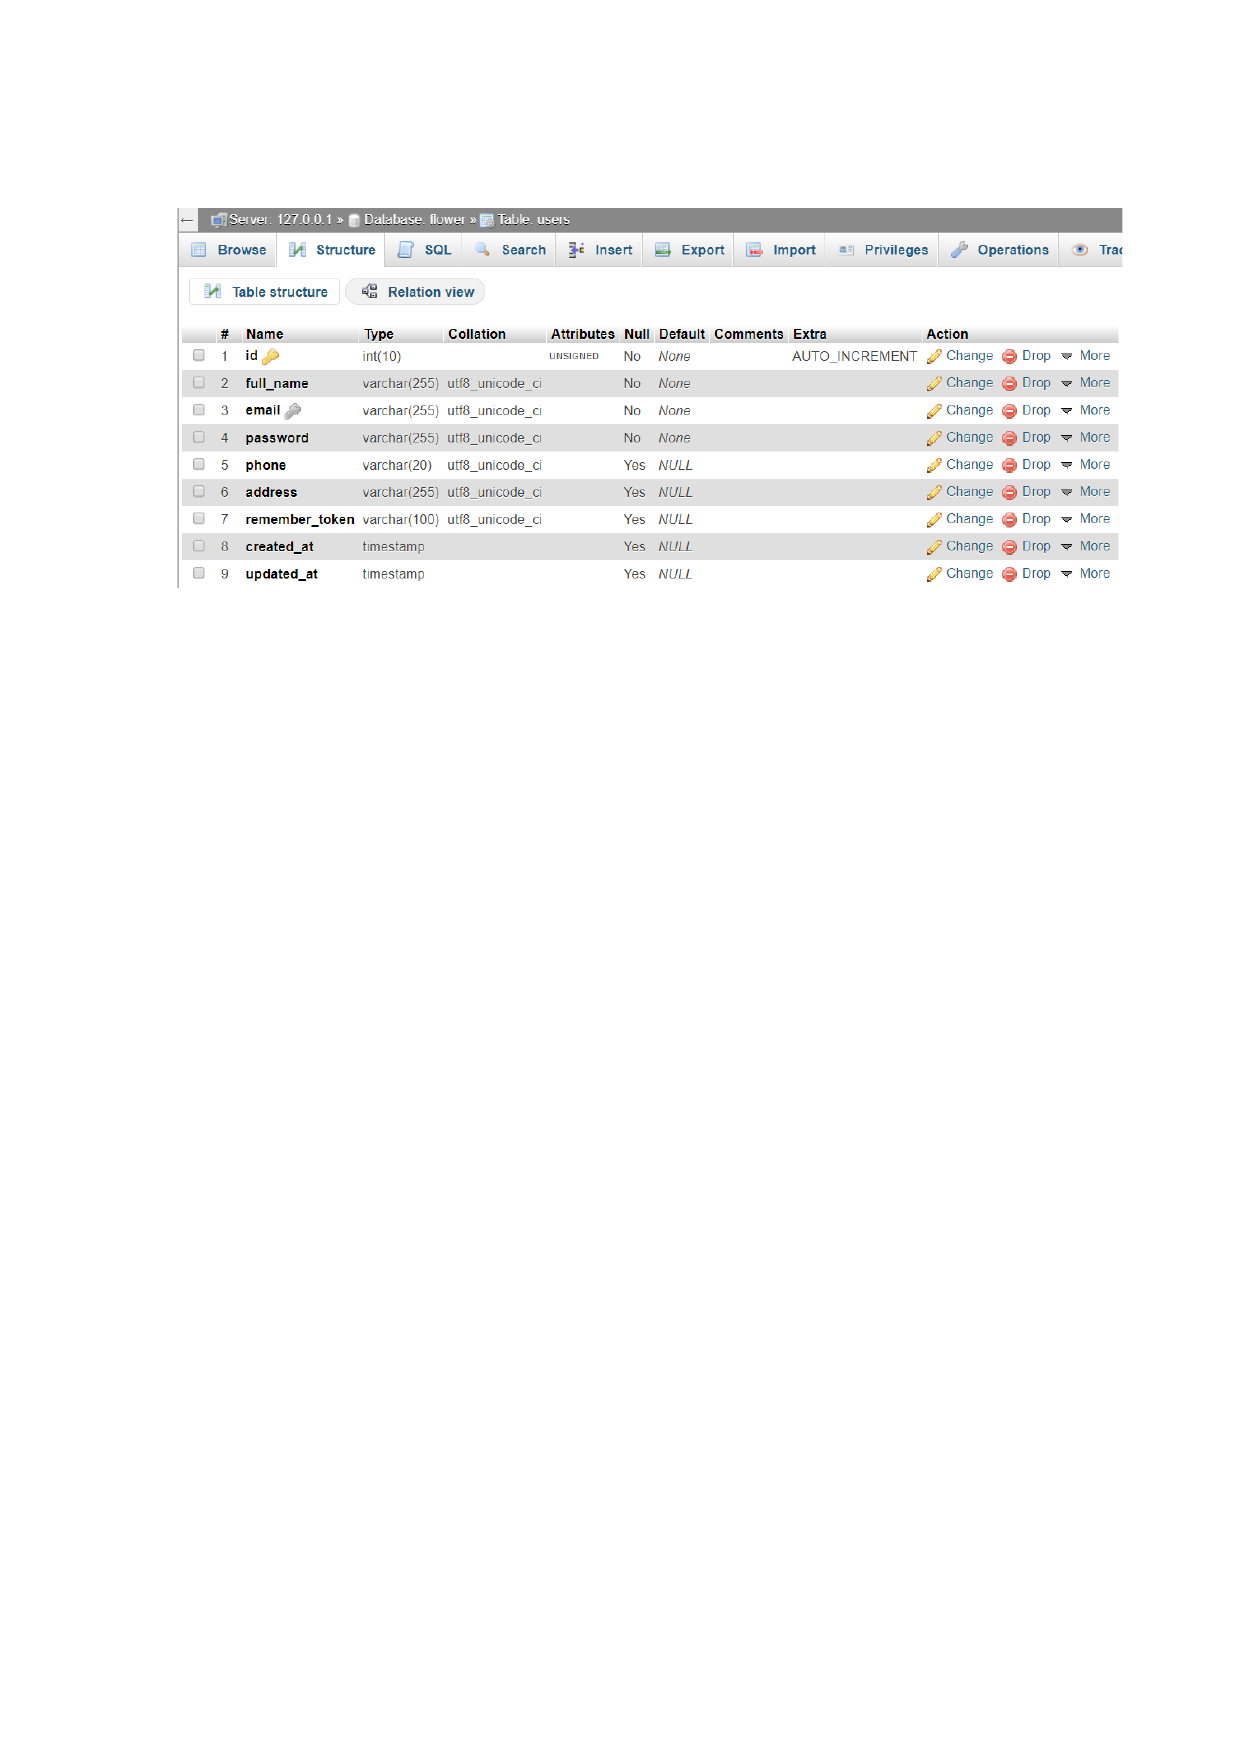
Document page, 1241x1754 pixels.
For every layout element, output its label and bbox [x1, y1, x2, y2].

picture [177, 208, 1123, 588]
